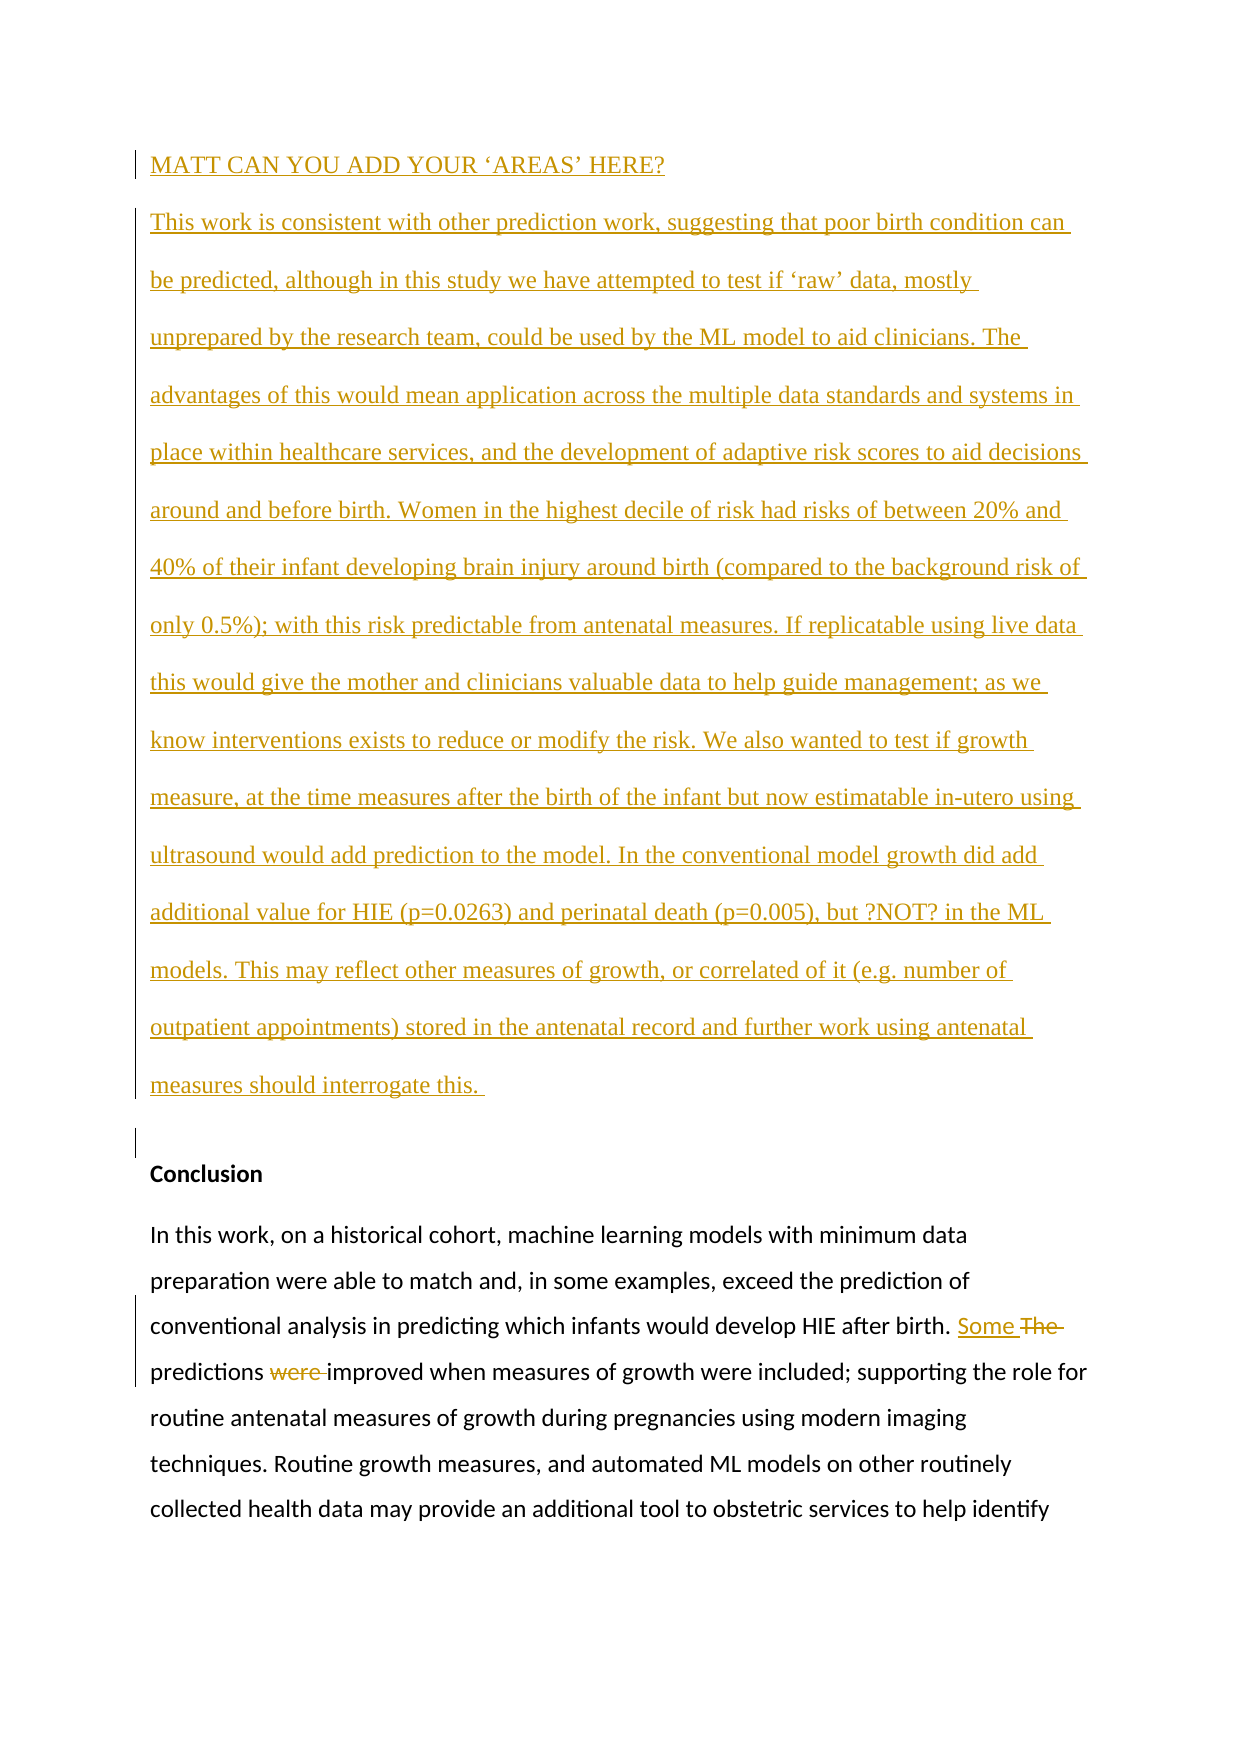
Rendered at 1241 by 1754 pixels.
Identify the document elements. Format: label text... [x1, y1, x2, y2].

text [150, 1219, 1090, 1524]
text Conclusion [150, 1158, 1090, 1188]
